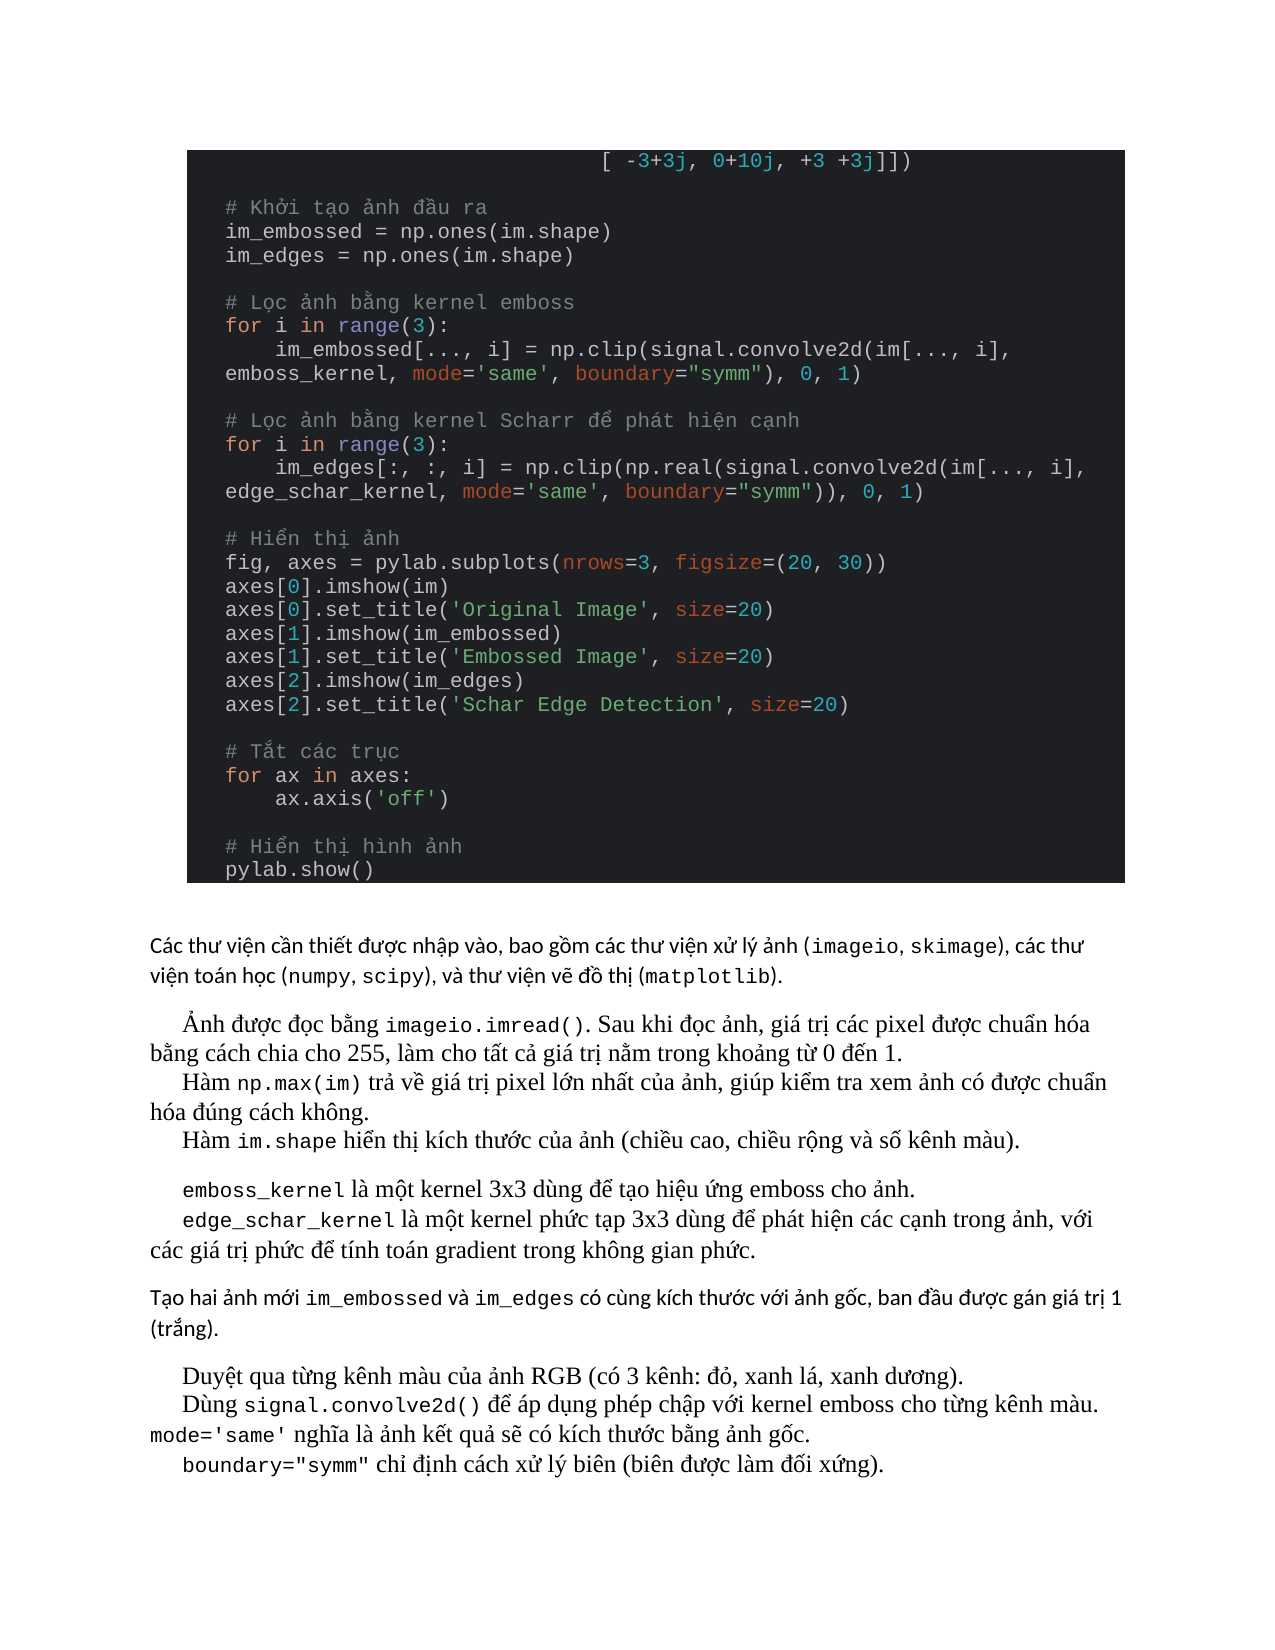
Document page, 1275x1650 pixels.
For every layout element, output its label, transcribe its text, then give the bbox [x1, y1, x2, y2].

text  Dùng signal.convolve2d() để áp dụng phép chập với kernel emboss cho từng kênh màu. mode='same' nghĩa là ảnh kết quả sẽ có kích thước bằng ảnh gốc. [150, 1389, 1125, 1449]
text  Hàm np.max(im) trả về giá trị pixel lớn nhất của ảnh, giúp kiểm tra xem ảnh có được chuẩn hóa đúng cách không. [150, 1067, 1125, 1126]
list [187, 150, 1125, 883]
text  Ảnh được đọc bằng imageio.imread(). Sau khi đọc ảnh, giá trị các pixel được chuẩn hóa bằng cách chia cho 255, làm cho tất cả giá trị nằm trong khoảng từ 0 đến 1. [150, 1009, 1125, 1067]
text Các thư viện cần thiết được nhập vào, bao gồm các thư viện xử lý ảnh (imageio, skimage), các thư viện toán học (numpy, scipy), và thư viện vẽ đồ thị (matplotlib). [150, 931, 1125, 990]
text Tạo hai ảnh mới im_embossed và im_edges có cùng kích thước với ảnh gốc, ban đầu được gán giá trị 1 (trắng). [150, 1283, 1125, 1342]
text  boundary="symm" chỉ định cách xử lý biên (biên được làm đối xứng). [150, 1449, 1125, 1478]
text  Hàm im.shape hiển thị kích thước của ảnh (chiều cao, chiều rộng và số kênh màu). [150, 1126, 1125, 1155]
text  edge_schar_kernel là một kernel phức tạp 3x3 dùng để phát hiện các cạnh trong ảnh, với các giá trị phức để tính toán gradient trong không gian phức. [150, 1204, 1125, 1264]
text  emboss_kernel là một kernel 3x3 dùng để tạo hiệu ứng emboss cho ảnh. [150, 1174, 1125, 1204]
text  Duyệt qua từng kênh màu của ảnh RGB (có 3 kênh: đỏ, xanh lá, xanh dương). [150, 1361, 1125, 1389]
